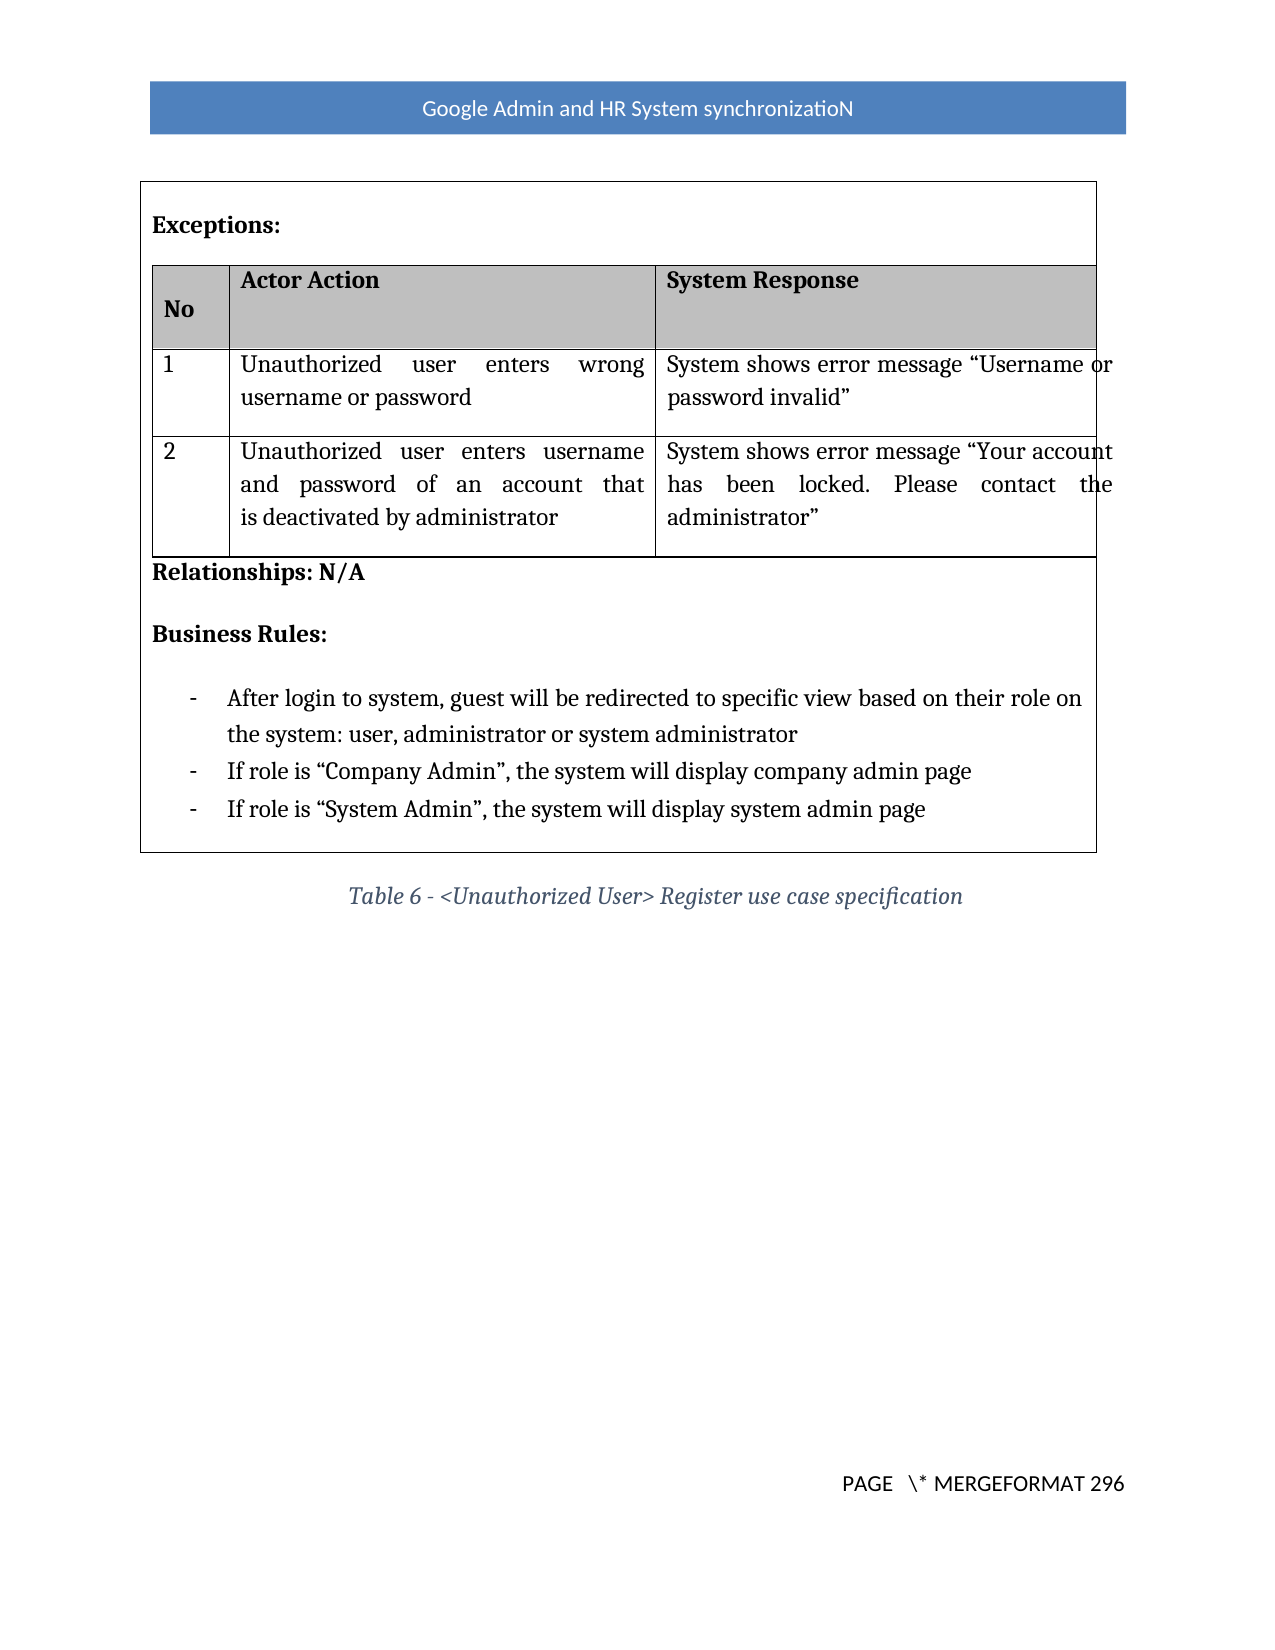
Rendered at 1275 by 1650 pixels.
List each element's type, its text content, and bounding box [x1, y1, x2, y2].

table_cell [141, 182, 1096, 852]
